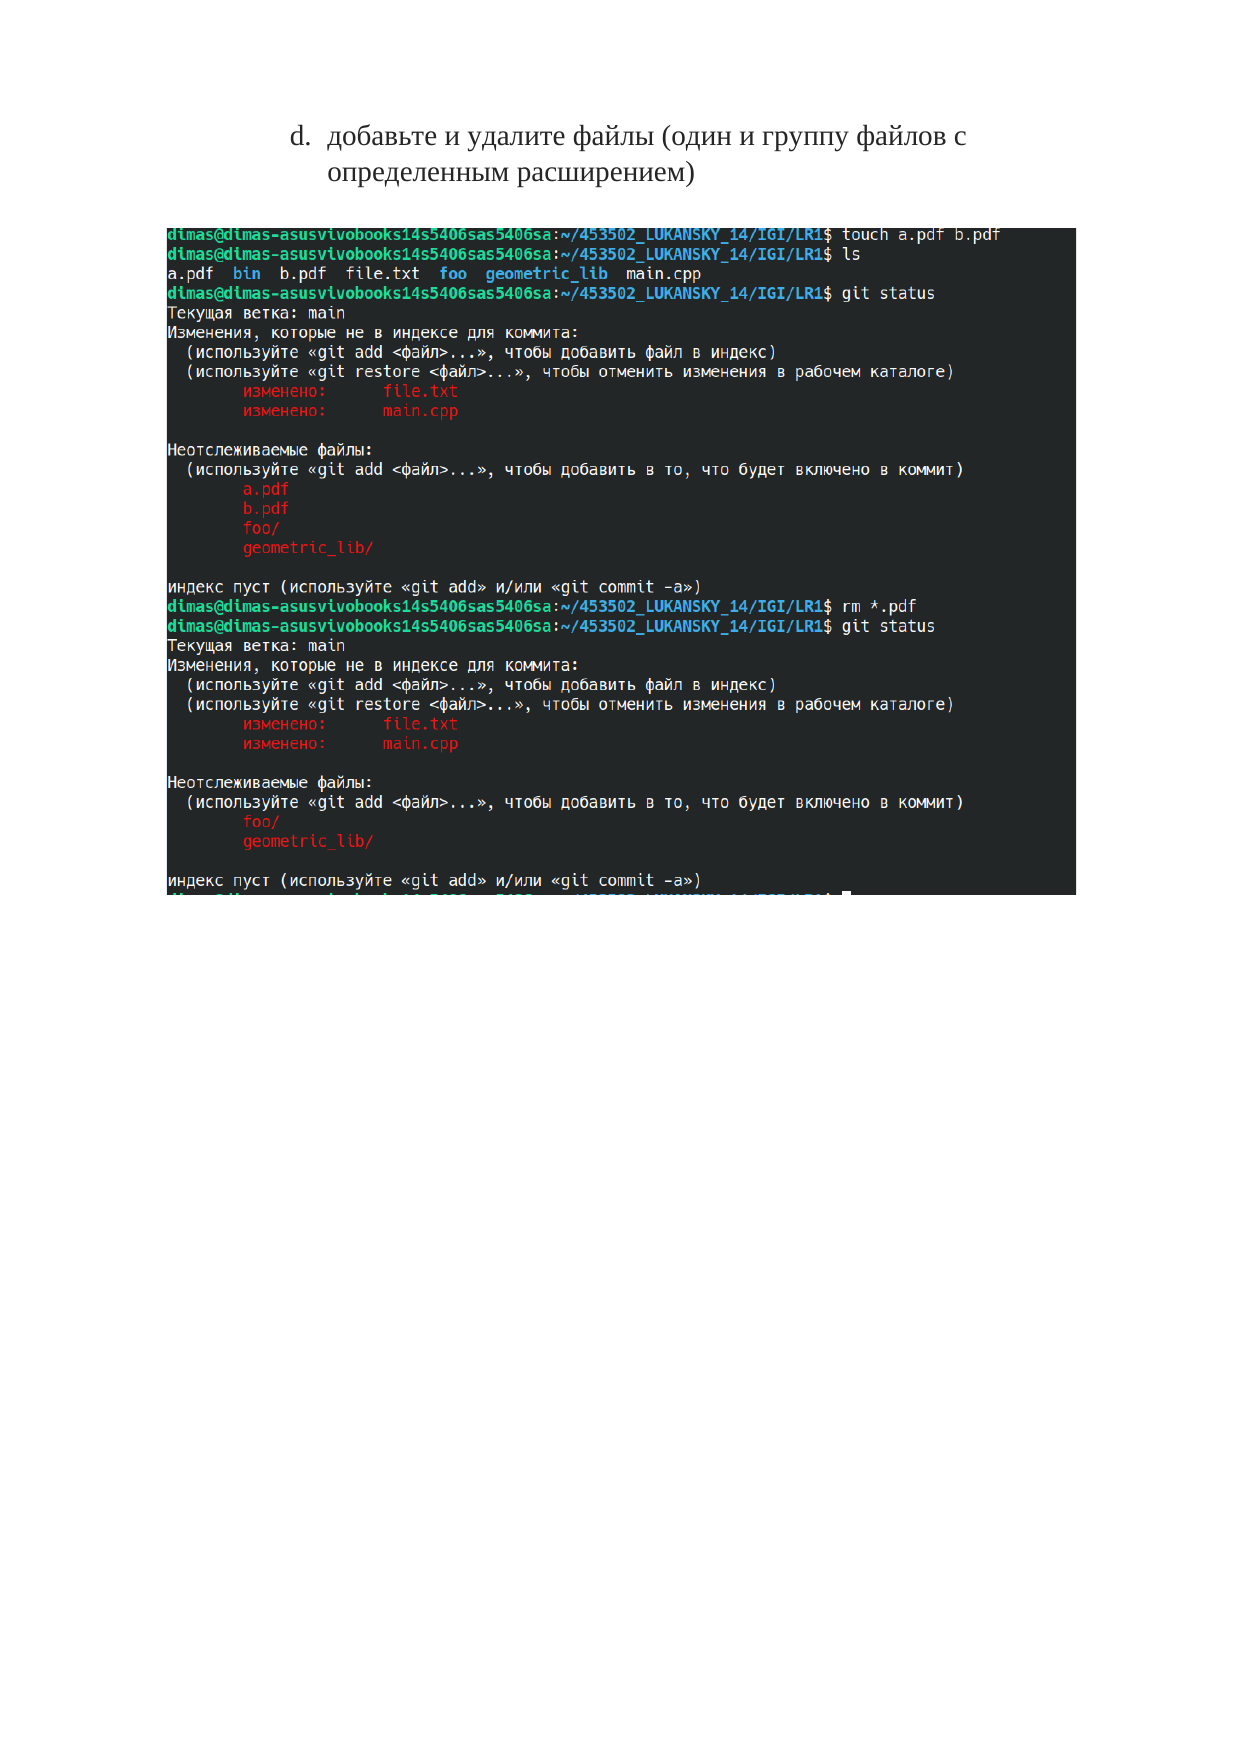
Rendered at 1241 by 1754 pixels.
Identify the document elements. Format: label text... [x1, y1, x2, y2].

list добавьте и удалите файлы (один и группу файлов с определенным расширением) [289, 118, 1152, 188]
picture [166, 228, 1077, 895]
